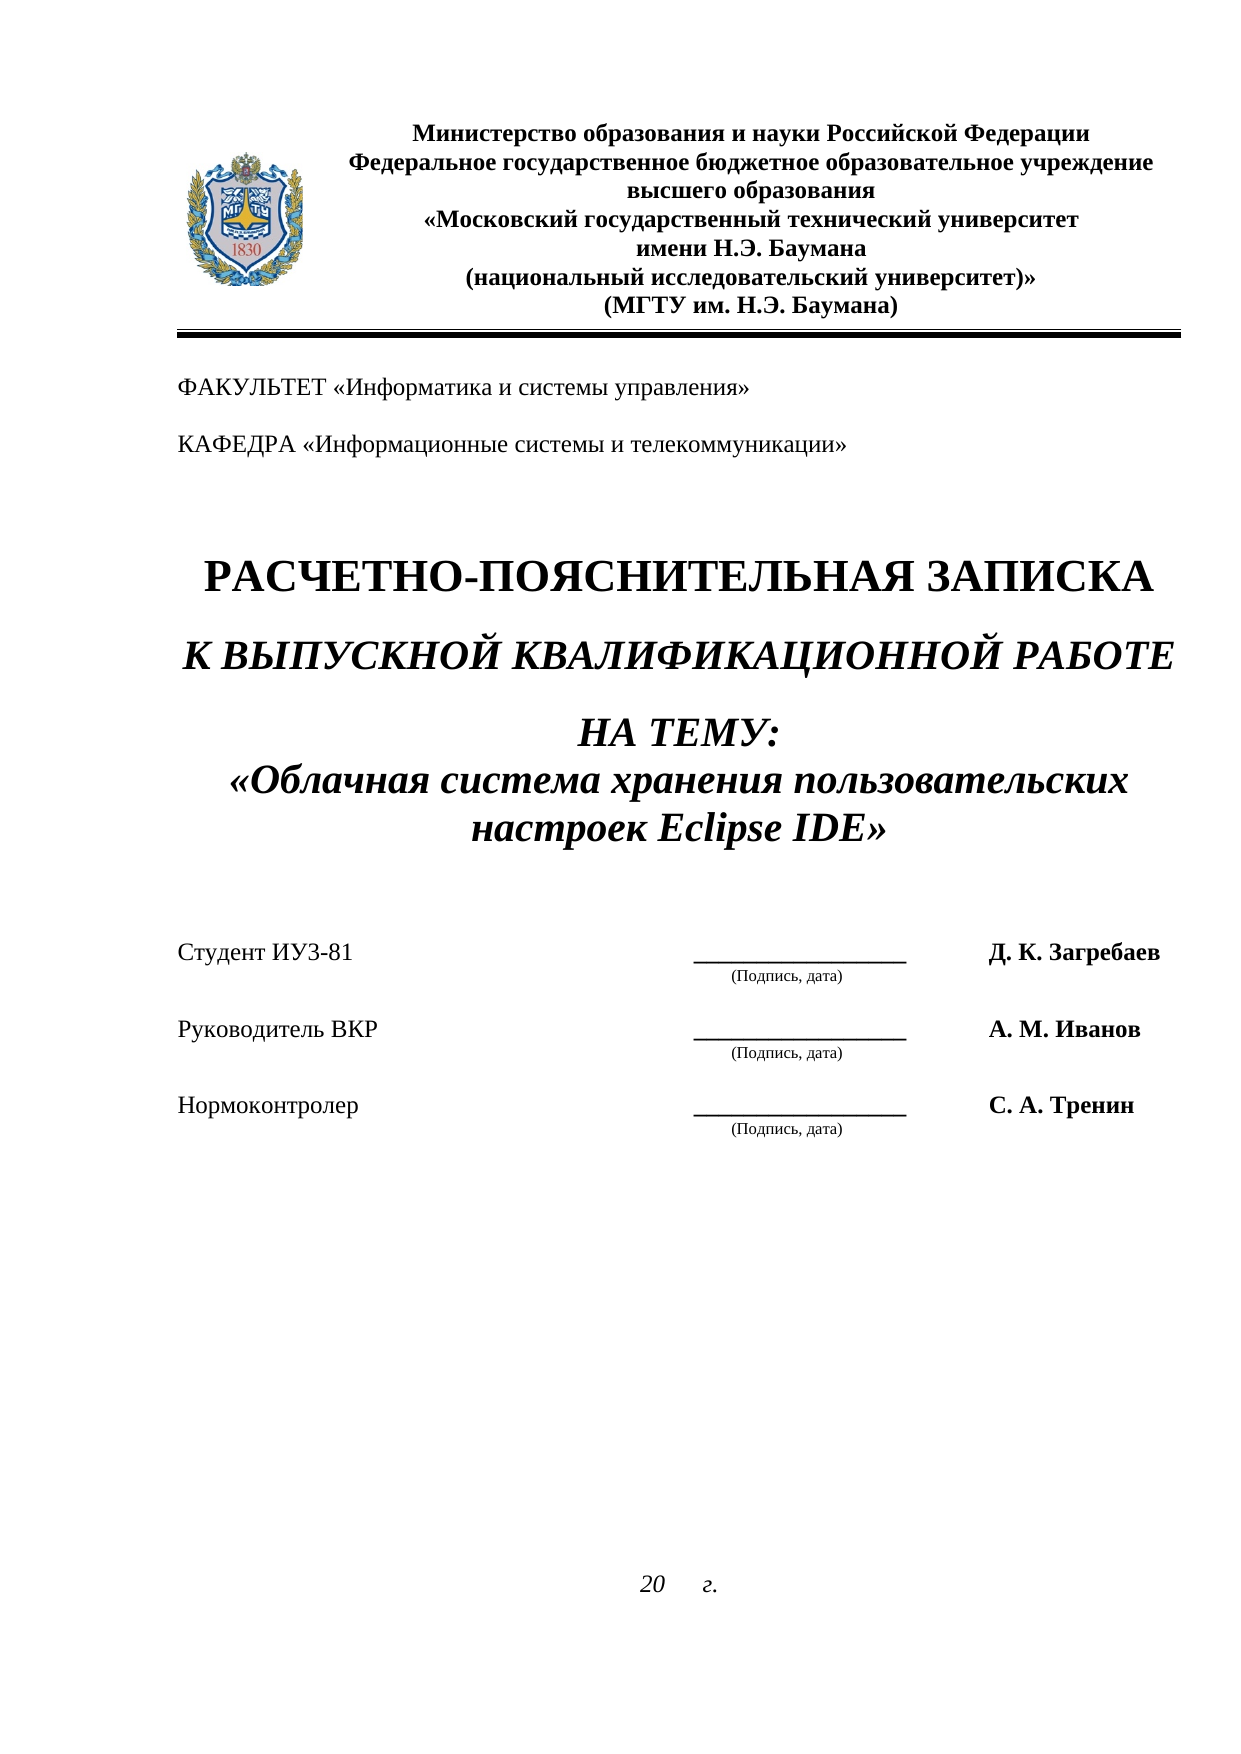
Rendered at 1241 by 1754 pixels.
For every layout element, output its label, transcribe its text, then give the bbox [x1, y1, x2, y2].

text 20 г. [177, 1569, 1181, 1598]
text (Подпись, дата) [251, 1042, 1122, 1062]
text ФАКУЛЬТЕТ «Информатика и системы управления» [177, 372, 1181, 400]
text Нормоконтролер _________________ С. А. Тренин [177, 1090, 1181, 1119]
text (Подпись, дата) [251, 966, 1122, 985]
text «Облачная система хранения пользовательских настроек Eclipse IDE» [177, 755, 1181, 851]
text Студент ИУ3-81 _________________ Д. К. Загребаев [177, 937, 1181, 966]
text РАСЧЕТНО-ПОЯСНИТЕЛЬНАЯ ЗАПИСКА [177, 549, 1181, 602]
text Руководитель ВКР _________________ А. М. Иванов [177, 1014, 1181, 1042]
table_header Министерство образования и науки Российской Федерации Федеральное государственное бюджетное образовательное учреждение высшего образования «Московский государственный технический университет имени Н.Э. Баумана (национальный исследовательский университет)» (МГТУ им. Н.Э. Баумана) [332, 118, 1170, 319]
text К ВЫПУСКНОЙ КВАЛИФИКАЦИОННОЙ РАБОТЕ [177, 630, 1181, 678]
text КАФЕДРА «Информационные системы и телекоммуникации» [177, 429, 1181, 458]
picture [186, 152, 303, 286]
text (Подпись, дата) [251, 1119, 1122, 1138]
table_header [177, 118, 332, 319]
text НА ТЕМУ: [177, 707, 1181, 755]
